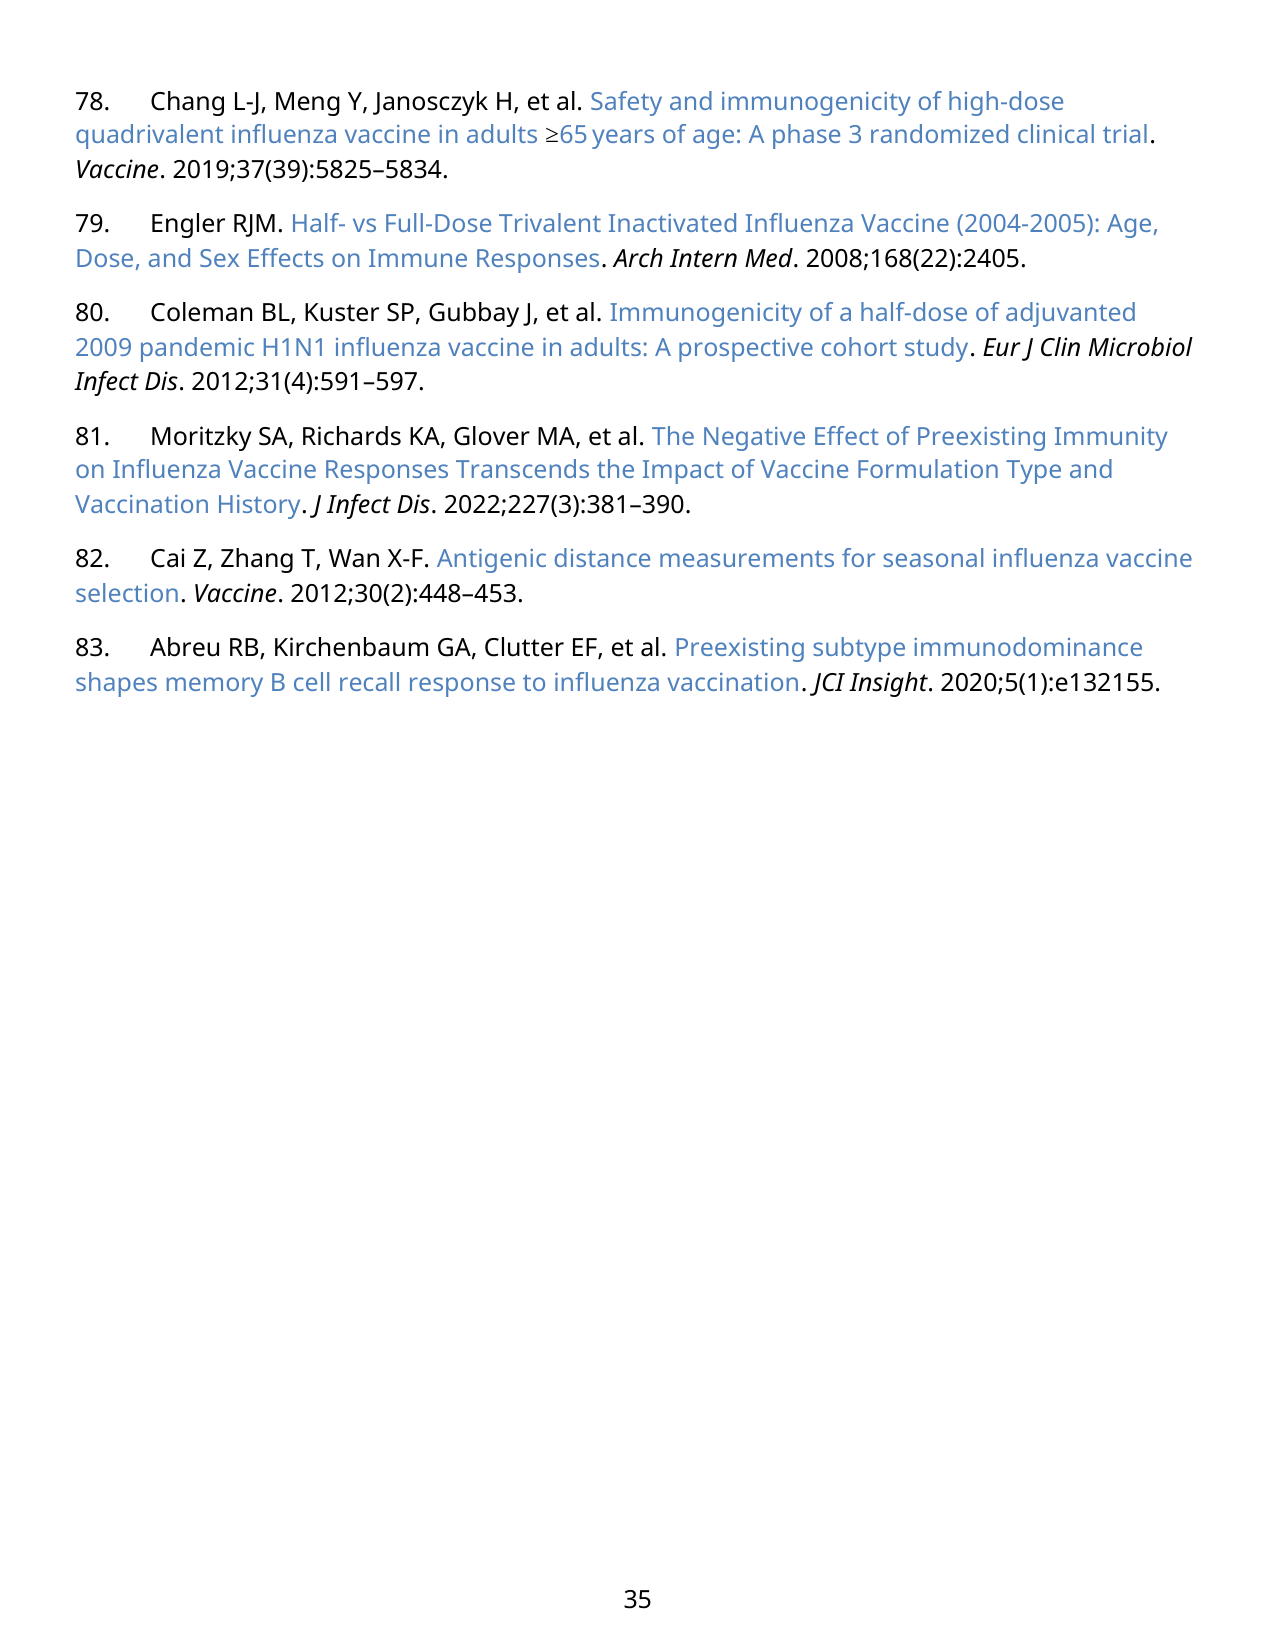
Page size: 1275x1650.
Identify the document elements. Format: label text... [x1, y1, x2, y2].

text 81. Moritzky SA, Richards KA, Glover MA, et al. The Negative Effect of Preexisting Immunity on Influenza Vaccine Responses Transcends the Impact of Vaccine Formulation Type and Vaccination History. J Infect Dis. 2022;227(3):381–390. [75, 418, 1200, 520]
text 82. Cai Z, Zhang T, Wan X-F. Antigenic distance measurements for seasonal influenza vaccine selection. Vaccine. 2012;30(2):448–453. [75, 541, 1200, 609]
text 79. Engler RJM. Half- vs Full-Dose Trivalent Inactivated Influenza Vaccine (2004-2005): Age, Dose, and Sex Effects on Immune Responses. Arch Intern Med. 2008;168(22):2405. [75, 206, 1200, 274]
text 80. Coleman BL, Kuster SP, Gubbay J, et al. Immunogenicity of a half-dose of adjuvanted 2009 pandemic H1N1 influenza vaccine in adults: A prospective cohort study. Eur J Clin Microbiol Infect Dis. 2012;31(4):591–597. [75, 295, 1200, 397]
text 83. Abreu RB, Kirchenbaum GA, Clutter EF, et al. Preexisting subtype immunodominance shapes memory B cell recall response to influenza vaccination. JCI Insight. 2020;5(1):e132155. [75, 630, 1200, 698]
text 78. Chang L-J, Meng Y, Janosczyk H, et al. Safety and immunogenicity of high-dose quadrivalent influenza vaccine in adults 65 years of age: A phase 3 randomized clinical trial. Vaccine. 2019;37(39):5825–5834. [75, 83, 1200, 185]
